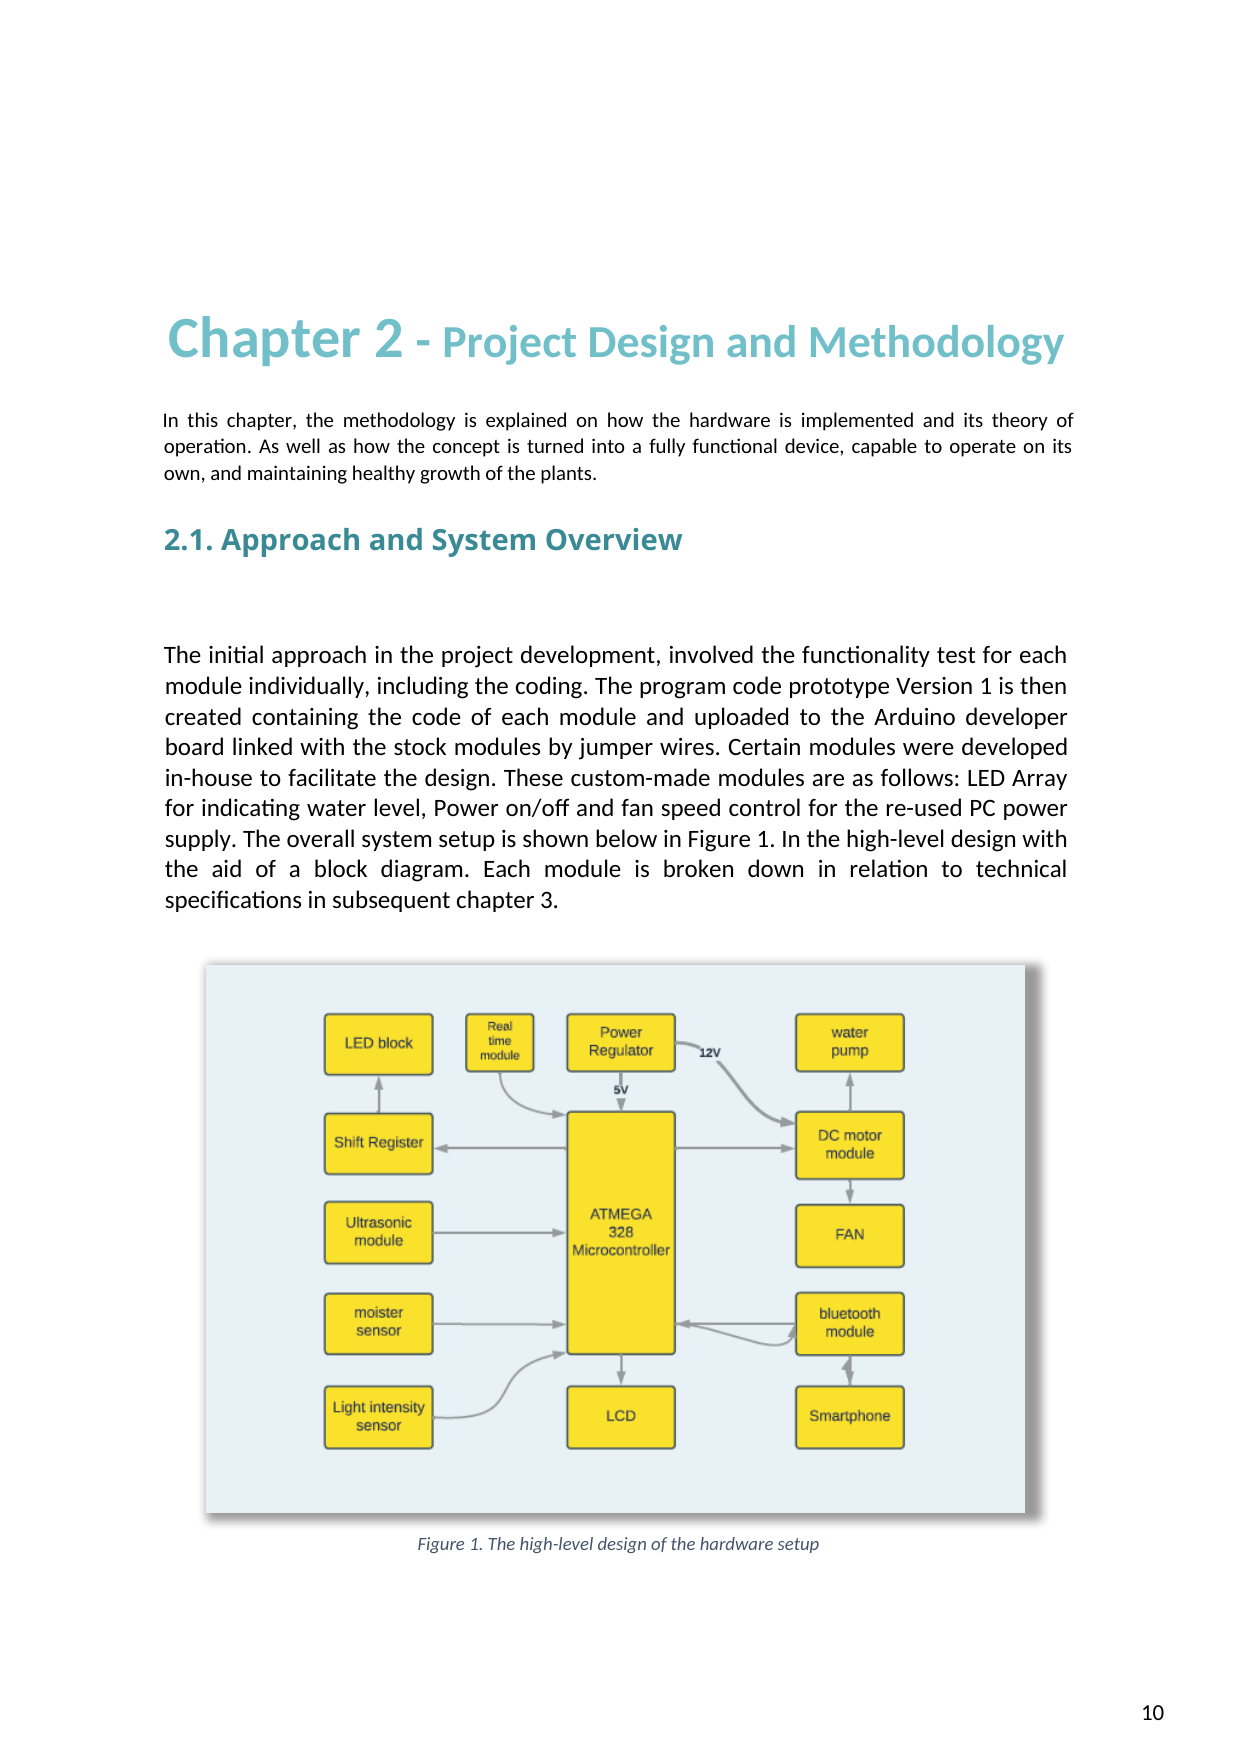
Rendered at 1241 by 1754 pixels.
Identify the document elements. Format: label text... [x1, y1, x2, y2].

picture [206, 965, 1025, 1513]
subtitle Chapter 2 - Project Design and Methodology [75, 300, 1158, 372]
text In this chapter, the methodology is explained on how the hardware is implemented and its theory of operation. As well as how the concept is turned into a fully functional device, capable to operate on its own, and maintaining healthy growth of the plants. [162, 407, 1075, 485]
text Figure 1. The high-level design of the hardware setup [75, 1532, 1164, 1555]
text The initial approach in the project development, involved the functionality test for each module individually, including the coding. The program code prototype Version 1 is then created containing the code of each module and uploaded to the Arduino developer board linked with the stock modules by jumper wires. Certain modules were developed in-house to facilitate the design. These custom-made modules are as follows: LED Array for indicating water level, Power on/off and fan speed control for the re-used PC power supply. The overall system setup is shown below in Figure 1. In the high-level design with the aid of a block diagram. Each module is broken down in relation to technical specifications in subsequent chapter 3. [163, 640, 1069, 914]
subtitle 2.1. Approach and System Overview [163, 519, 1164, 559]
